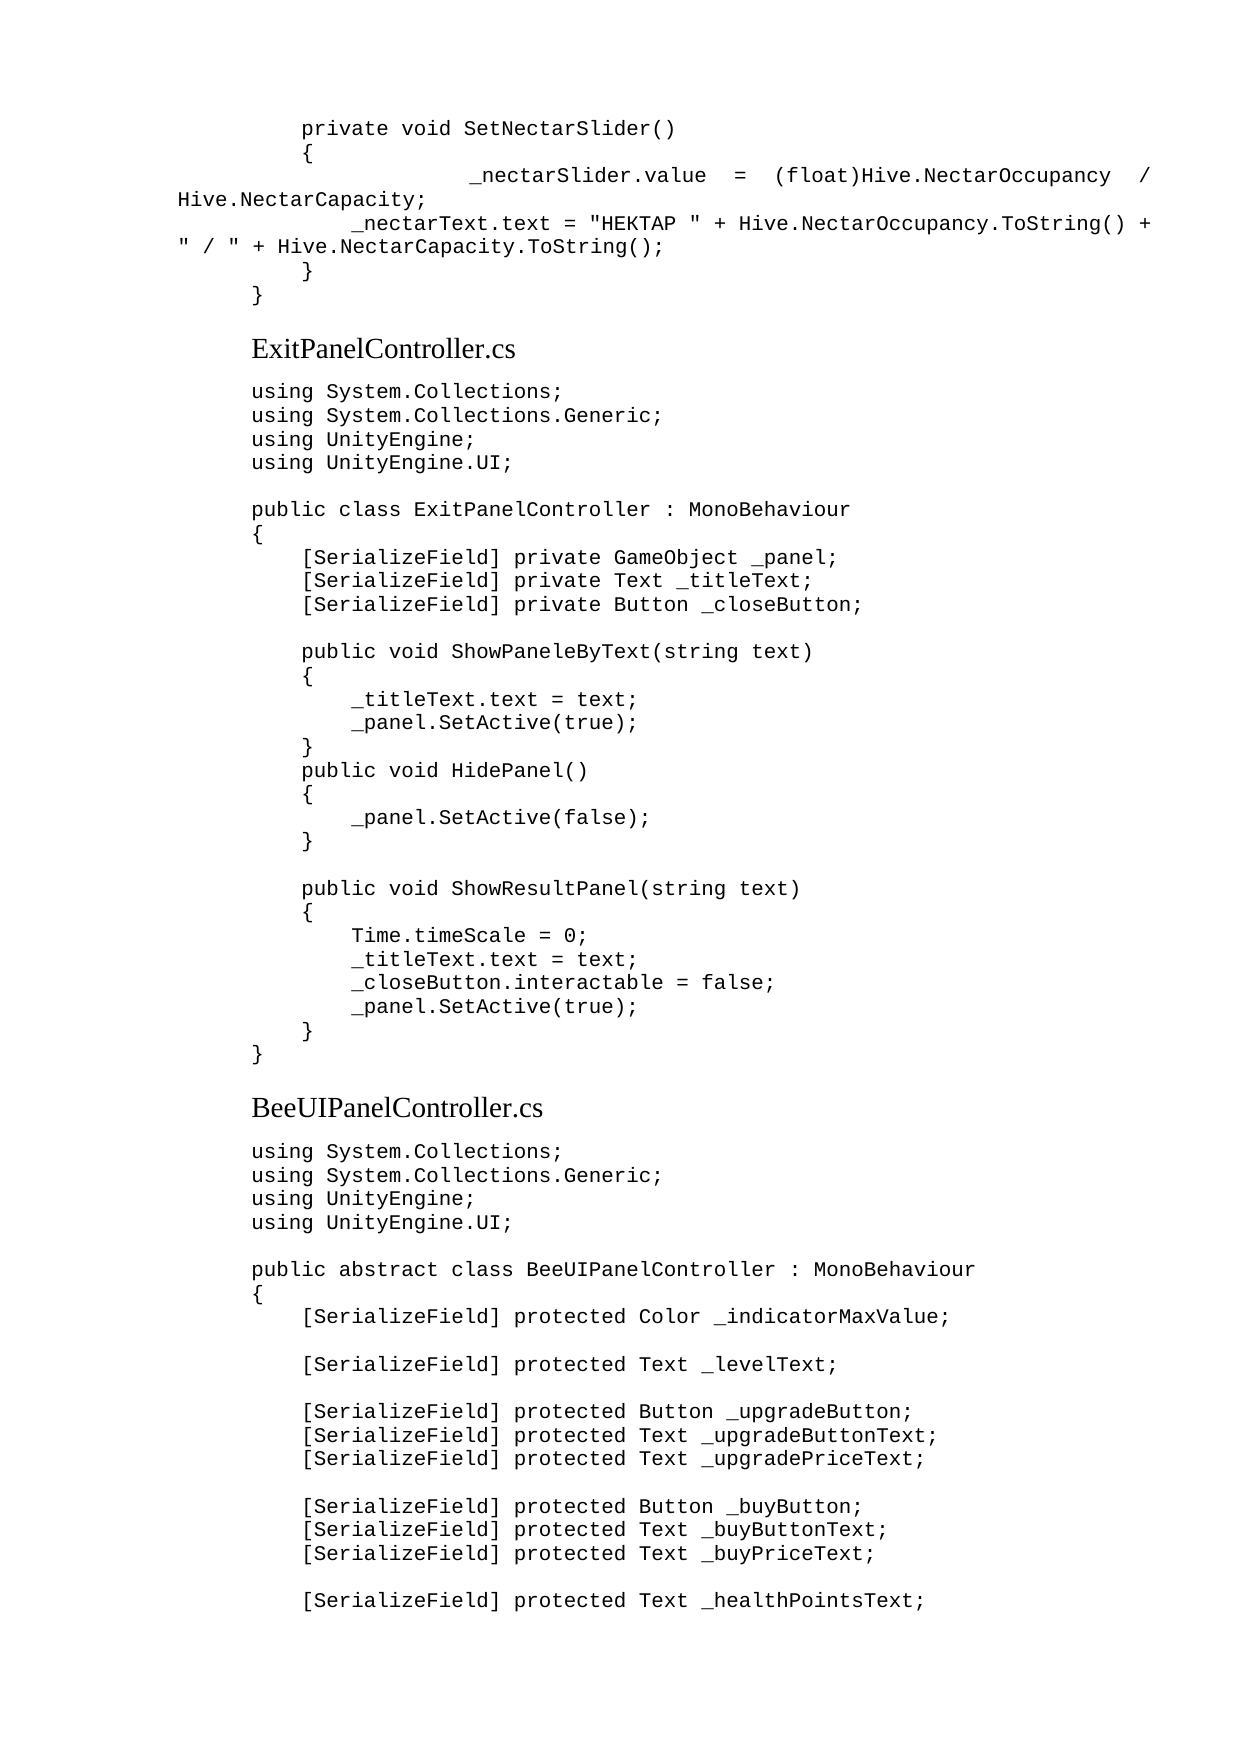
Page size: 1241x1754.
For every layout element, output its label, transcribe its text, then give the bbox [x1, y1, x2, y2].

text [SerializeField] protected Text _upgradeButtonText; [177, 1425, 1152, 1448]
text _titleText.text = text; [177, 949, 1152, 972]
text } [177, 260, 1152, 284]
text } [177, 831, 1152, 854]
text BeeUIPanelController.cs [177, 1091, 1152, 1124]
text { [177, 1283, 1152, 1306]
text _nectarText.text = "НЕКТАР " + Hive.NectarOccupancy.ToString() + " / " + Hive.NectarCapacity.ToString(); [177, 213, 1152, 260]
text public abstract class BeeUIPanelController : MonoBehaviour [177, 1259, 1152, 1283]
text public void HidePanel() [177, 759, 1152, 783]
text private void SetNectarSlider() [177, 118, 1152, 142]
text _titleText.text = text; [177, 689, 1152, 712]
text { [177, 665, 1152, 689]
text [SerializeField] protected Button _upgradeButton; [177, 1401, 1152, 1425]
text using UnityEngine; [177, 1188, 1152, 1212]
text [SerializeField] protected Text _levelText; [177, 1354, 1152, 1377]
text [SerializeField] protected Text _healthPointsText; [177, 1590, 1152, 1614]
text [SerializeField] protected Color _indicatorMaxValue; [177, 1306, 1152, 1330]
text using UnityEngine.UI; [177, 452, 1152, 476]
text using System.Collections; [177, 381, 1152, 405]
text ExitPanelController.cs [177, 331, 1152, 364]
text using System.Collections.Generic; [177, 1164, 1152, 1188]
text [SerializeField] private Button _closeButton; [177, 594, 1152, 618]
text } [177, 284, 1152, 307]
text public void ShowPaneleByText(string text) [177, 641, 1152, 665]
text [SerializeField] protected Text _buyButtonText; [177, 1519, 1152, 1543]
text [SerializeField] protected Text _upgradePriceText; [177, 1448, 1152, 1472]
text { [177, 783, 1152, 807]
text using System.Collections.Generic; [177, 405, 1152, 428]
text { [177, 142, 1152, 165]
text [SerializeField] protected Button _buyButton; [177, 1496, 1152, 1519]
text [SerializeField] private GameObject _panel; [177, 547, 1152, 570]
text _panel.SetActive(true); [177, 712, 1152, 736]
text [SerializeField] protected Text _buyPriceText; [177, 1543, 1152, 1567]
text { [177, 901, 1152, 925]
text public void ShowResultPanel(string text) [177, 878, 1152, 901]
text using UnityEngine.UI; [177, 1212, 1152, 1236]
text _closeButton.interactable = false; [177, 972, 1152, 996]
text using UnityEngine; [177, 428, 1152, 452]
text { [177, 523, 1152, 547]
text _panel.SetActive(false); [177, 807, 1152, 831]
text } [177, 736, 1152, 759]
text _panel.SetActive(true); [177, 996, 1152, 1020]
text _nectarSlider.value = (float)Hive.NectarOccupancy / Hive.NectarCapacity; [177, 165, 1152, 213]
text public class ExitPanelController : MonoBehaviour [177, 499, 1152, 523]
text using System.Collections; [177, 1141, 1152, 1164]
text } [177, 1043, 1152, 1067]
text Time.timeScale = 0; [177, 925, 1152, 949]
text } [177, 1020, 1152, 1043]
text [SerializeField] private Text _titleText; [177, 570, 1152, 594]
